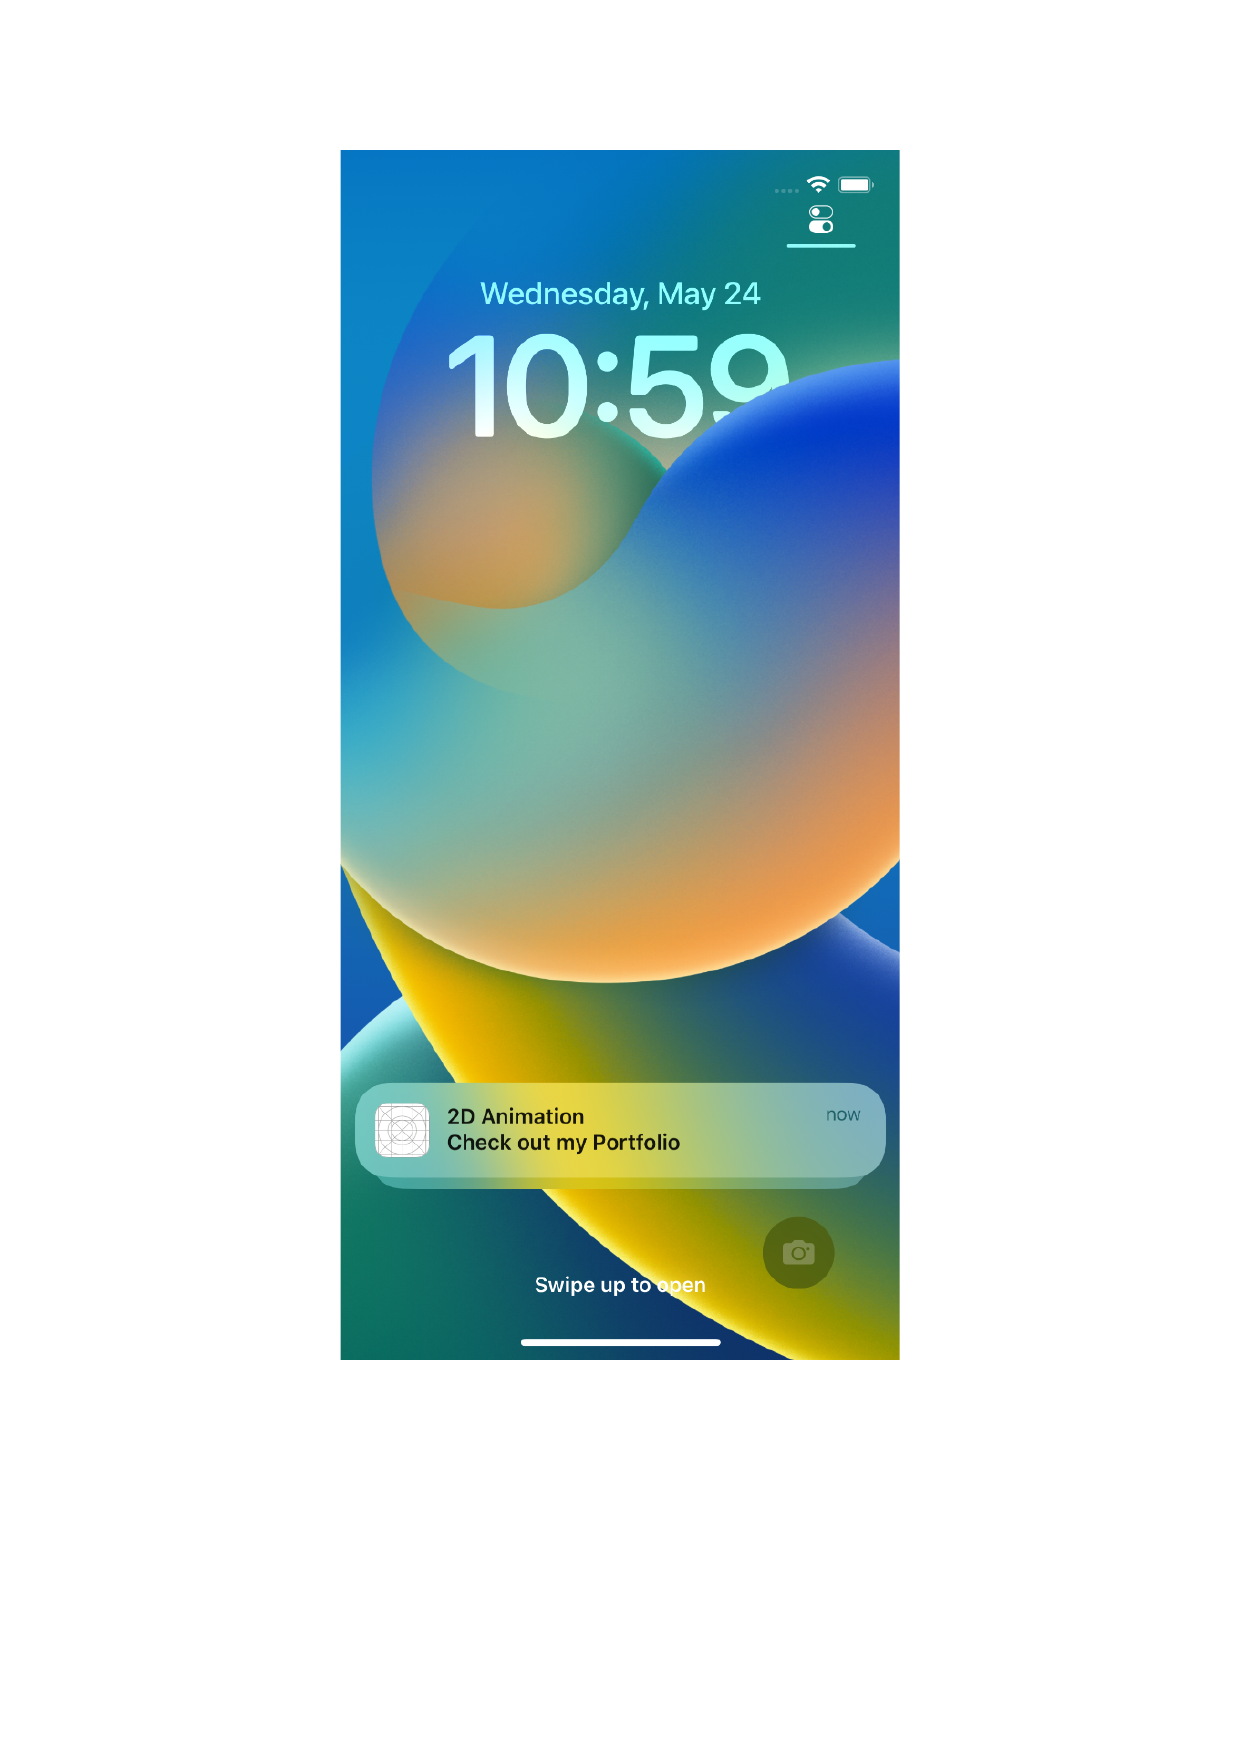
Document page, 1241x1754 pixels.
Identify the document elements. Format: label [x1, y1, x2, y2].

picture [340, 150, 900, 1360]
